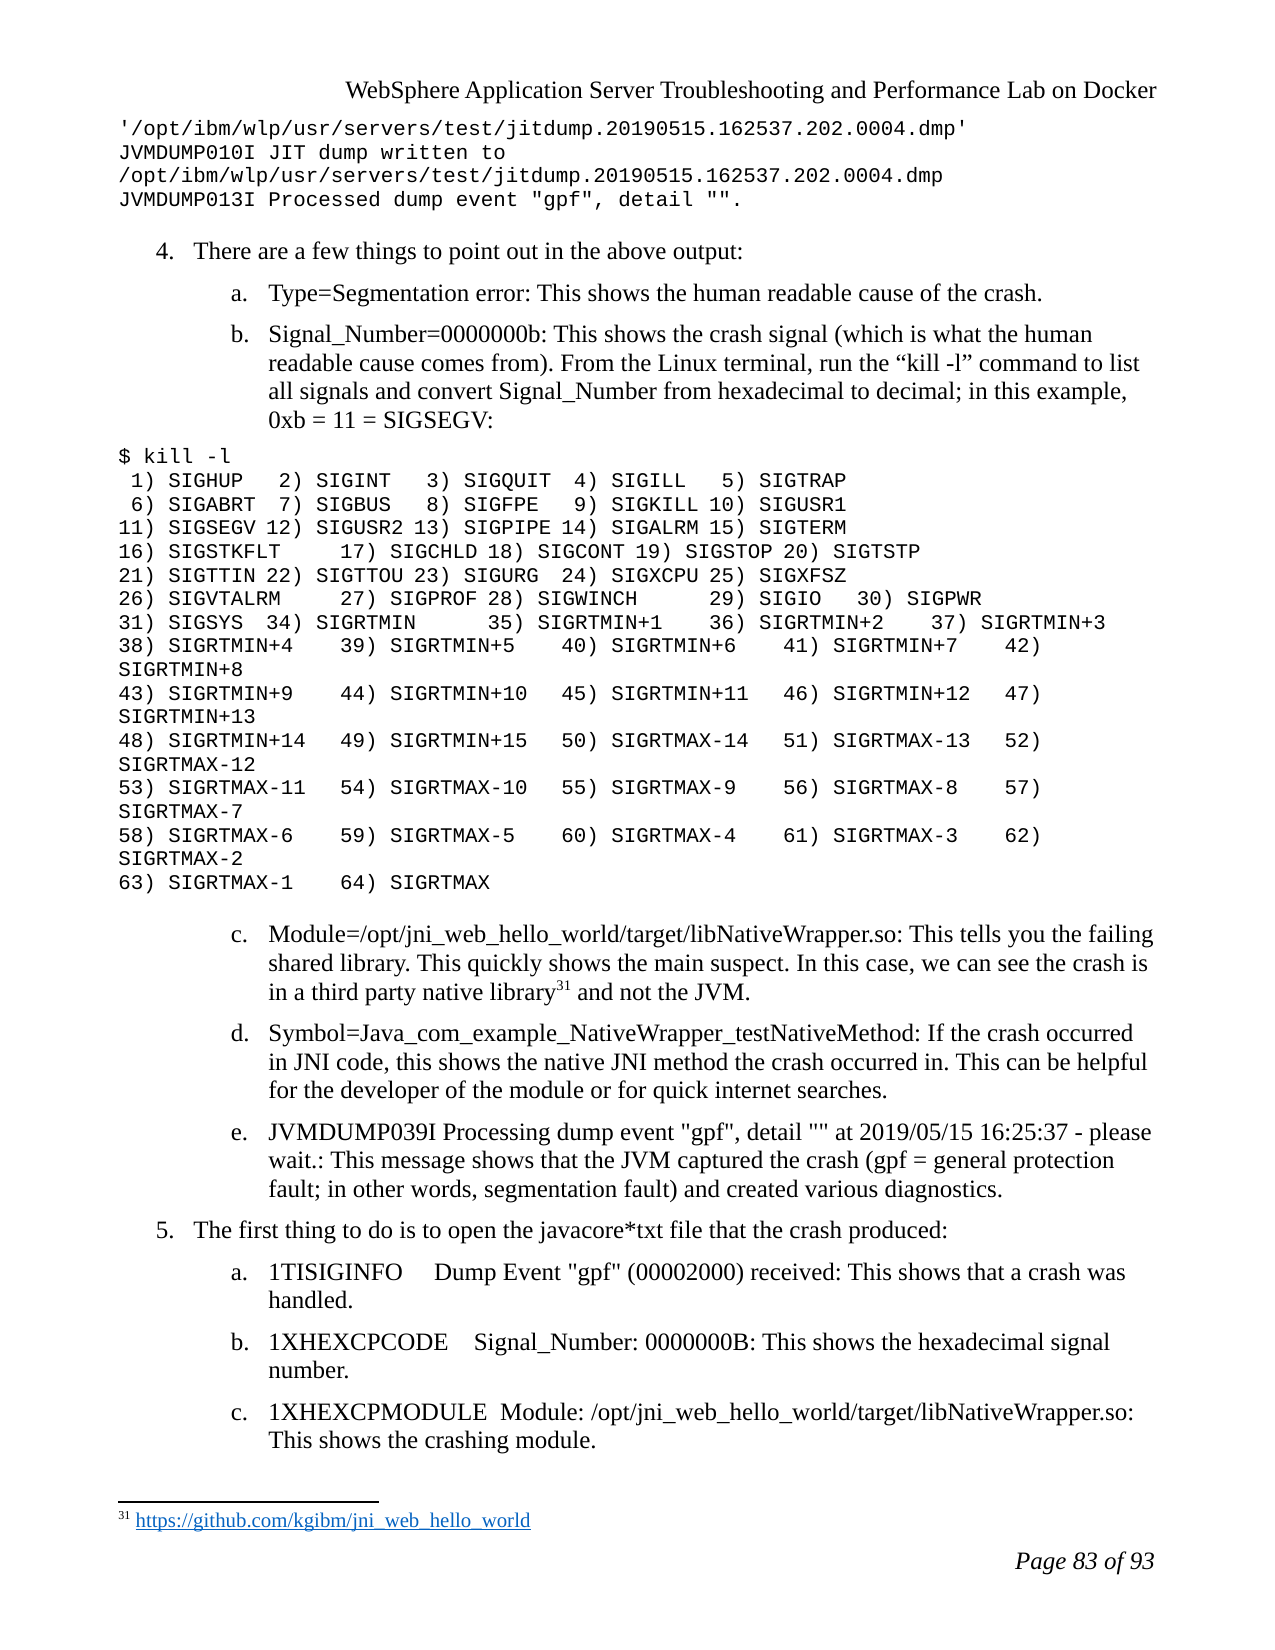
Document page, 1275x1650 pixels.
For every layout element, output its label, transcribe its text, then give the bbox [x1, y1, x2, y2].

text 38) SIGRTMIN+4 39) SIGRTMIN+5 40) SIGRTMIN+6 41) SIGRTMIN+7 42) SIGRTMIN+8 [118, 636, 1157, 683]
list 1XHEXCPMODULE Module: /opt/jni_web_hello_world/target/libNativeWrapper.so: This shows the crashing module. [231, 1397, 1157, 1454]
text 31) SIGSYS 34) SIGRTMIN 35) SIGRTMIN+1 36) SIGRTMIN+2 37) SIGRTMIN+3 [118, 612, 1157, 636]
text 48) SIGRTMIN+14 49) SIGRTMIN+15 50) SIGRTMAX-14 51) SIGRTMAX-13 52) SIGRTMAX-12 [118, 730, 1157, 777]
list JVMDUMP039I Processing dump event "gpf", detail "" at 2019/05/15 16:25:37 - please wait.: This message shows that the JVM captured the crash (gpf = general protection fault; in other words, segmentation fault) and created various diagnostics. [231, 1117, 1157, 1203]
list There are a few things to point out in the above output: [156, 236, 1157, 265]
text $ kill -l [118, 446, 1157, 470]
text 16) SIGSTKFLT 17) SIGCHLD 18) SIGCONT 19) SIGSTOP 20) SIGTSTP [118, 541, 1157, 564]
text 58) SIGRTMAX-6 59) SIGRTMAX-5 60) SIGRTMAX-4 61) SIGRTMAX-3 62) SIGRTMAX-2 [118, 825, 1157, 872]
text JVMDUMP013I Processed dump event "gpf", detail "". [118, 189, 1157, 236]
text 11) SIGSEGV 12) SIGUSR2 13) SIGPIPE 14) SIGALRM 15) SIGTERM [118, 517, 1157, 541]
list Symbol=Java_com_example_NativeWrapper_testNativeMethod: If the crash occurred in JNI code, this shows the native JNI method the crash occurred in. This can be helpful for the developer of the module or for quick internet searches. [231, 1018, 1157, 1104]
text 6) SIGABRT 7) SIGBUS 8) SIGFPE 9) SIGKILL 10) SIGUSR1 [118, 494, 1157, 517]
list Type=Segmentation error: This shows the human readable cause of the crash. [231, 278, 1157, 306]
text 63) SIGRTMAX-1 64) SIGRTMAX [118, 872, 1157, 919]
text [118, 118, 1157, 142]
text 26) SIGVTALRM 27) SIGPROF 28) SIGWINCH 29) SIGIO 30) SIGPWR [118, 588, 1157, 612]
list The first thing to do is to open the javacore*txt file that the crash produced: [156, 1216, 1157, 1244]
list Module=/opt/jni_web_hello_world/target/libNativeWrapper.so: This tells you the failing shared library. This quickly shows the main suspect. In this case, we can see the crash is in a third party native library and not the JVM. [231, 919, 1157, 1006]
list 1TISIGINFO Dump Event "gpf" (00002000) received: This shows that a crash was handled. [231, 1257, 1157, 1314]
text 21) SIGTTIN 22) SIGTTOU 23) SIGURG 24) SIGXCPU 25) SIGXFSZ [118, 564, 1157, 588]
list 1XHEXCPCODE Signal_Number: 0000000B: This shows the hexadecimal signal number. [231, 1327, 1157, 1384]
text 1) SIGHUP 2) SIGINT 3) SIGQUIT 4) SIGILL 5) SIGTRAP [118, 470, 1157, 494]
text 43) SIGRTMIN+9 44) SIGRTMIN+10 45) SIGRTMIN+11 46) SIGRTMIN+12 47) SIGRTMIN+13 [118, 683, 1157, 730]
list Signal_Number=0000000b: This shows the crash signal (which is what the human readable cause comes from). From the Linux terminal, run the “kill -l” command to list all signals and convert Signal_Number from hexadecimal to decimal; in this example, 0xb = 11 = SIGSEGV: [231, 319, 1157, 434]
text 53) SIGRTMAX-11 54) SIGRTMAX-10 55) SIGRTMAX-9 56) SIGRTMAX-8 57) SIGRTMAX-7 [118, 777, 1157, 825]
text JVMDUMP010I JIT dump written to /opt/ibm/wlp/usr/servers/test/jitdump.20190515.162537.202.0004.dmp [118, 142, 1157, 189]
